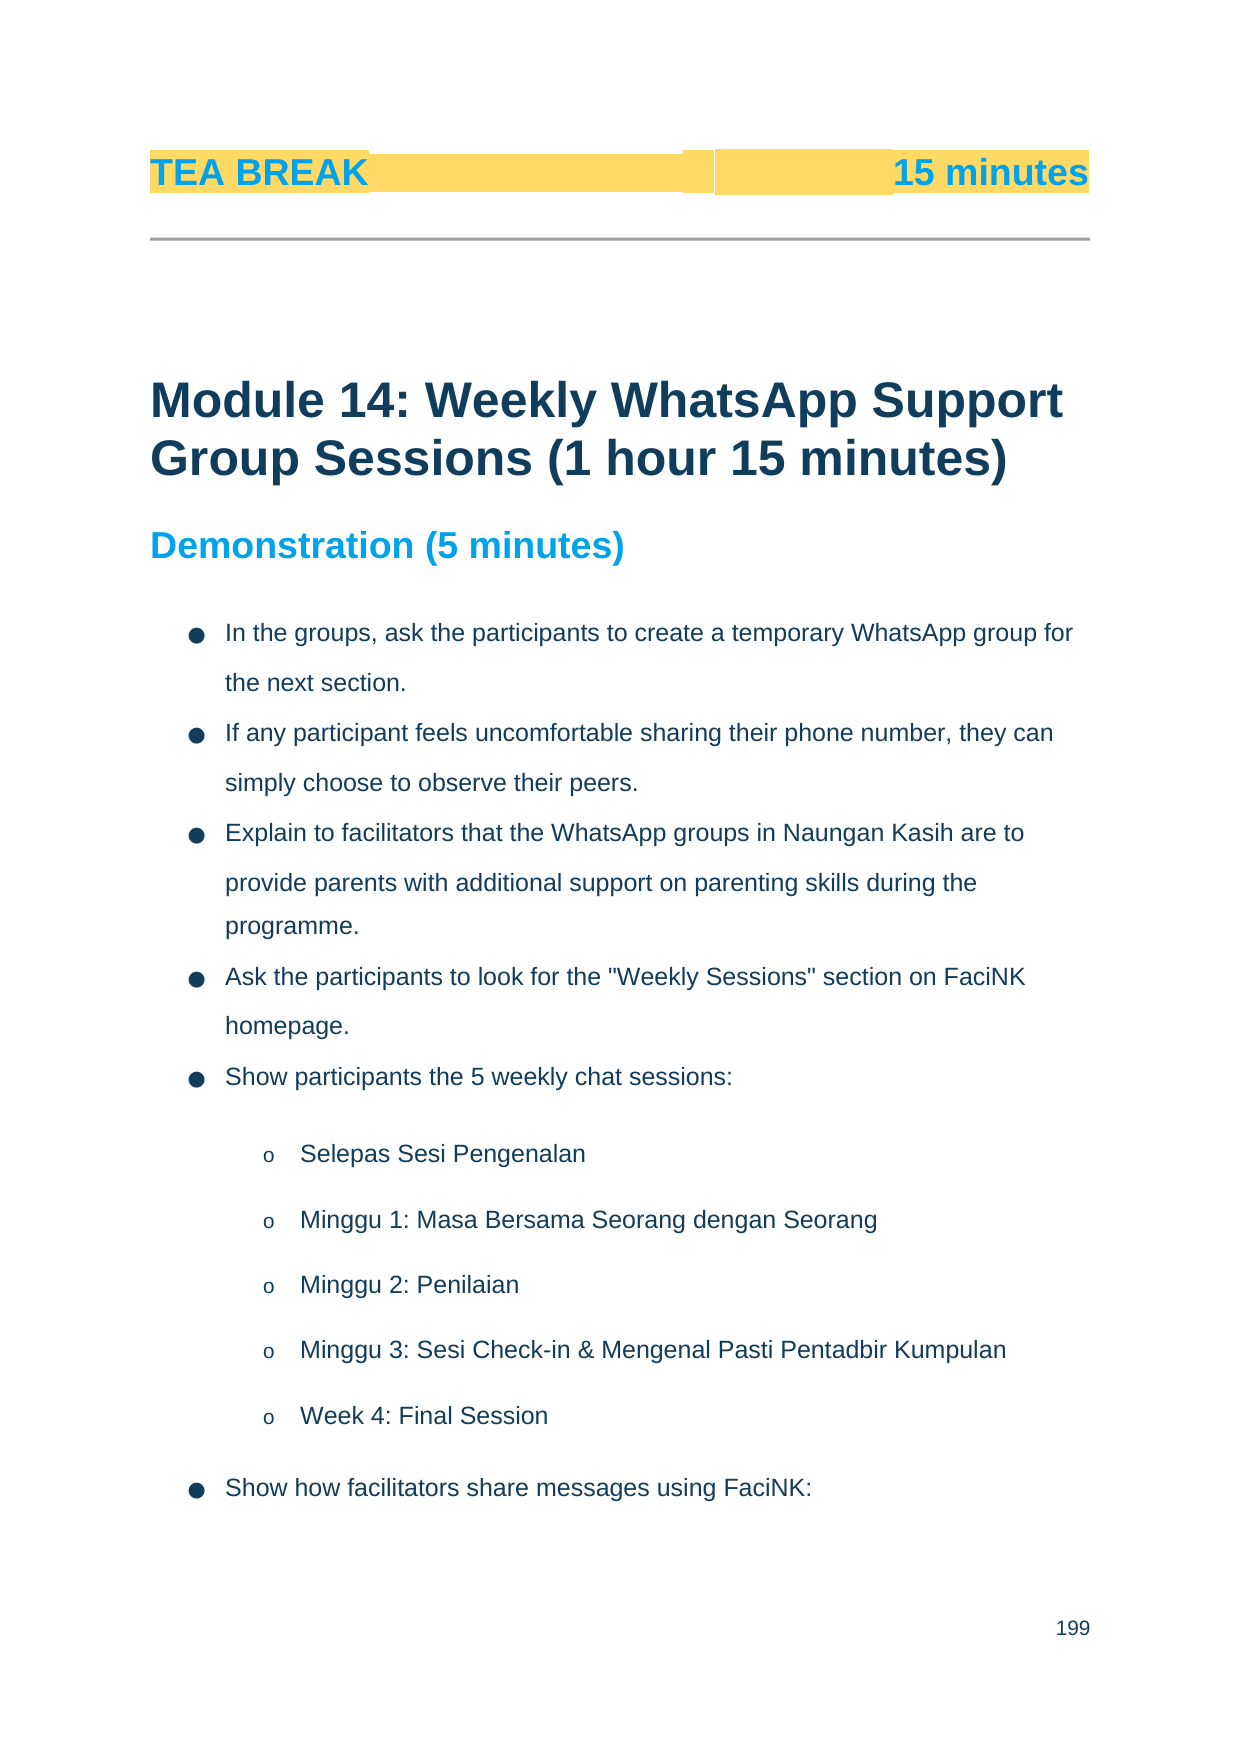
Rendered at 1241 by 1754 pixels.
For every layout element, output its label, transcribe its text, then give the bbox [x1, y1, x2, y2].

list Explain to facilitators that the WhatsApp groups in Naungan Kasih are to provide parents with additional support on parenting skills during the programme. [187, 811, 1090, 940]
list Minggu 3: Sesi Check-in & Mengenal Pasti Pentadbir Kumpulan [262, 1335, 1090, 1365]
list Minggu 1: Masa Bersama Seorang dengan Seorang [262, 1205, 1090, 1234]
list Selepas Sesi Pengenalan [262, 1139, 1090, 1169]
list Ask the participants to look for the "Weekly Sessions" section on FaciNK homepage. [187, 954, 1090, 1040]
list If any participant feels uncomfortable sharing their phone number, they can simply choose to observe their peers. [187, 711, 1090, 797]
subtitle Demonstration (5 minutes) [150, 523, 1090, 567]
list Minggu 2: Penilaian [262, 1270, 1090, 1300]
list Week 4: Final Session [262, 1401, 1090, 1430]
list Show participants the 5 weekly chat sessions: [187, 1054, 1090, 1097]
list Show how facilitators share messages using FaciNK: [187, 1466, 1090, 1509]
subtitle Module 14: Weekly WhatsApp Support Group Sessions (1 hour 15 minutes) [150, 371, 1090, 486]
list In the groups, ask the participants to create a temporary WhatsApp group for the next section. [187, 611, 1090, 696]
